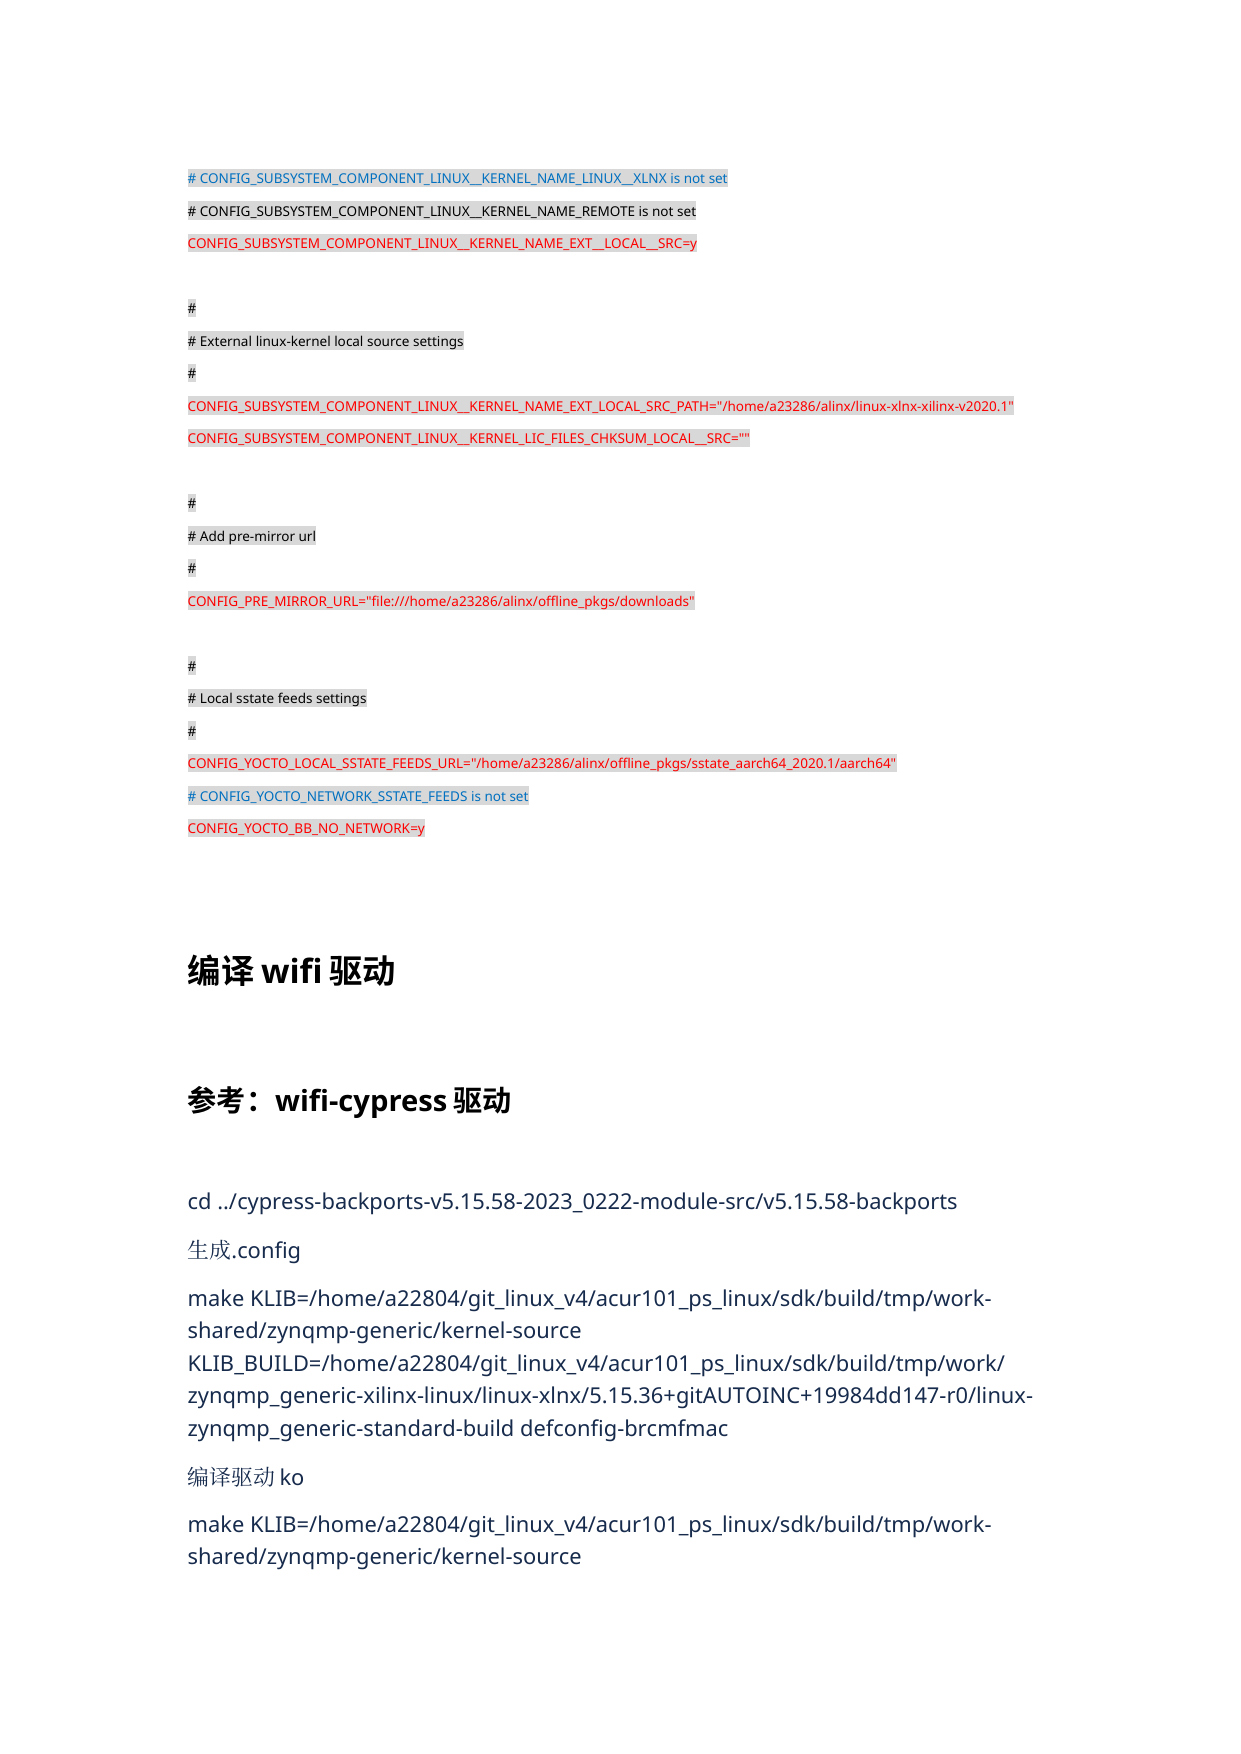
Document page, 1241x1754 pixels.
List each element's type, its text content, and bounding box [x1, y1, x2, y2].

subtitle 参考：wifi-cypress驱动 [187, 1066, 1053, 1131]
text CONFIG_PRE_MIRROR_URL="file:///home/a23286/alinx/offline_pkgs/downloads" [187, 584, 1053, 617]
text cd ../cypress-backports-v5.15.58-2023_0222-module-src/v5.15.58-backports [187, 1185, 1053, 1217]
text # CONFIG_YOCTO_NETWORK_SSTATE_FEEDS is not set [187, 779, 1053, 812]
text # CONFIG_SUBSYSTEM_COMPONENT_LINUX__KERNEL_NAME_LINUX__XLNX is not set [187, 162, 1053, 194]
text make KLIB=/home/a22804/git_linux_v4/acur101_ps_linux/sdk/build/tmp/work-shared/zynqmp-generic/kernel-source KLIB_BUILD=/home/a22804/git_linux_v4/acur101_ps_linux/sdk/build/tmp/work/zynqmp_generic-xilinx-linux/linux-xlnx/5.15.36+gitAUTOINC+19984dd147-r0/linux-zynqmp_generic-standard-build defconfig-brcmfmac [187, 1281, 1053, 1444]
text # External linux-kernel local source settings [187, 324, 1053, 357]
text CONFIG_YOCTO_LOCAL_SSTATE_FEEDS_URL="/home/a23286/alinx/offline_pkgs/sstate_aarch64_2020.1/aarch64" [187, 747, 1053, 779]
text # [187, 649, 1053, 682]
text CONFIG_YOCTO_BB_NO_NETWORK=y [187, 812, 1053, 844]
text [187, 1507, 1053, 1572]
text CONFIG_SUBSYSTEM_COMPONENT_LINUX__KERNEL_LIC_FILES_CHKSUM_LOCAL__SRC="" [187, 422, 1053, 454]
text # CONFIG_SUBSYSTEM_COMPONENT_LINUX__KERNEL_NAME_REMOTE is not set [187, 194, 1053, 227]
text # [187, 552, 1053, 584]
text 生成.config [187, 1233, 1053, 1266]
text # Local sstate feeds settings [187, 682, 1053, 714]
subtitle 编译wifi驱动 [187, 937, 1053, 1002]
text # Add pre-mirror url [187, 519, 1053, 552]
text CONFIG_SUBSYSTEM_COMPONENT_LINUX__KERNEL_NAME_EXT__LOCAL__SRC=y [187, 227, 1053, 259]
text # [187, 487, 1053, 519]
text # [187, 292, 1053, 324]
text # [187, 714, 1053, 747]
text # [187, 357, 1053, 389]
text CONFIG_SUBSYSTEM_COMPONENT_LINUX__KERNEL_NAME_EXT_LOCAL_SRC_PATH="/home/a23286/alinx/linux-xlnx-xilinx-v2020.1" [187, 389, 1053, 422]
text 编译驱动ko [187, 1459, 1053, 1492]
